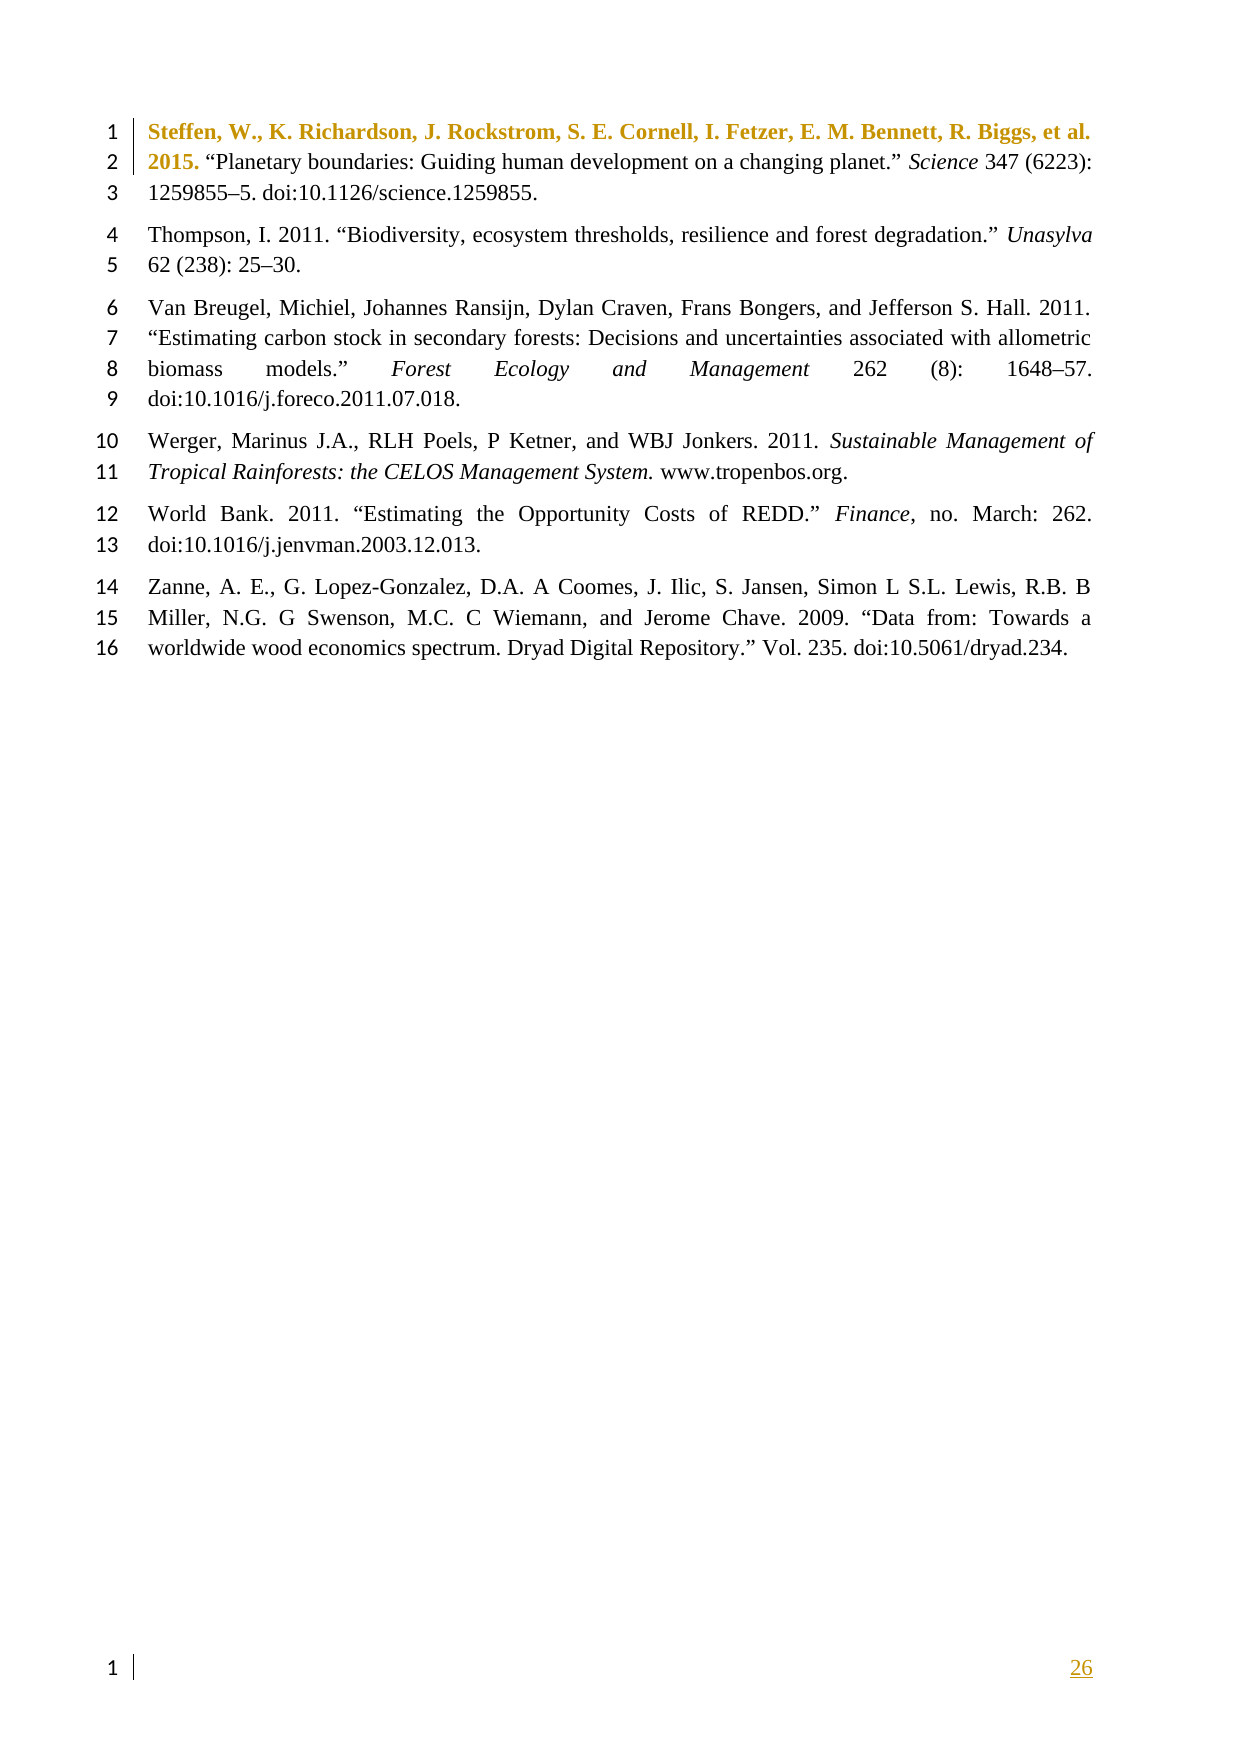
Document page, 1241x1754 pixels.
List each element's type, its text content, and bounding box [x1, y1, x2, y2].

text World Bank. 2011. “Estimating the Opportunity Costs of REDD.” Finance, no. March: 262. doi:10.1016/j.jenvman.2003.12.013. [148, 500, 1093, 557]
text Steffen, W., K. Richardson, J. Rockstrom, S. E. Cornell, I. Fetzer, E. M. Bennett, R. Biggs, et al. 2015. “Planetary boundaries: Guiding human development on a changing planet.” Science 347 (6223): 1259855–5. doi:10.1126/science.1259855. [148, 118, 1093, 205]
text Thompson, I. 2011. “Biodiversity, ecosystem thresholds, resilience and forest degradation.” Unasylva 62 (238): 25–30. [148, 221, 1093, 278]
text Van Breugel, Michiel, Johannes Ransijn, Dylan Craven, Frans Bongers, and Jefferson S. Hall. 2011. “Estimating carbon stock in secondary forests: Decisions and uncertainties associated with allometric biomass models.” Forest Ecology and Management 262 (8): 1648–57. doi:10.1016/j.foreco.2011.07.018. [148, 294, 1093, 411]
text Zanne, A. E., G. Lopez-Gonzalez, D.A. A Coomes, J. Ilic, S. Jansen, Simon L S.L. Lewis, R.B. B Miller, N.G. G Swenson, M.C. C Wiemann, and Jerome Chave. 2009. “Data from: Towards a worldwide wood economics spectrum. Dryad Digital Repository.” Vol. 235. doi:10.5061/dryad.234. [148, 573, 1093, 660]
text Werger, Marinus J.A., RLH Poels, P Ketner, and WBJ Jonkers. 2011. Sustainable Management of Tropical Rainforests: the CELOS Management System. www.tropenbos.org. [148, 427, 1093, 484]
